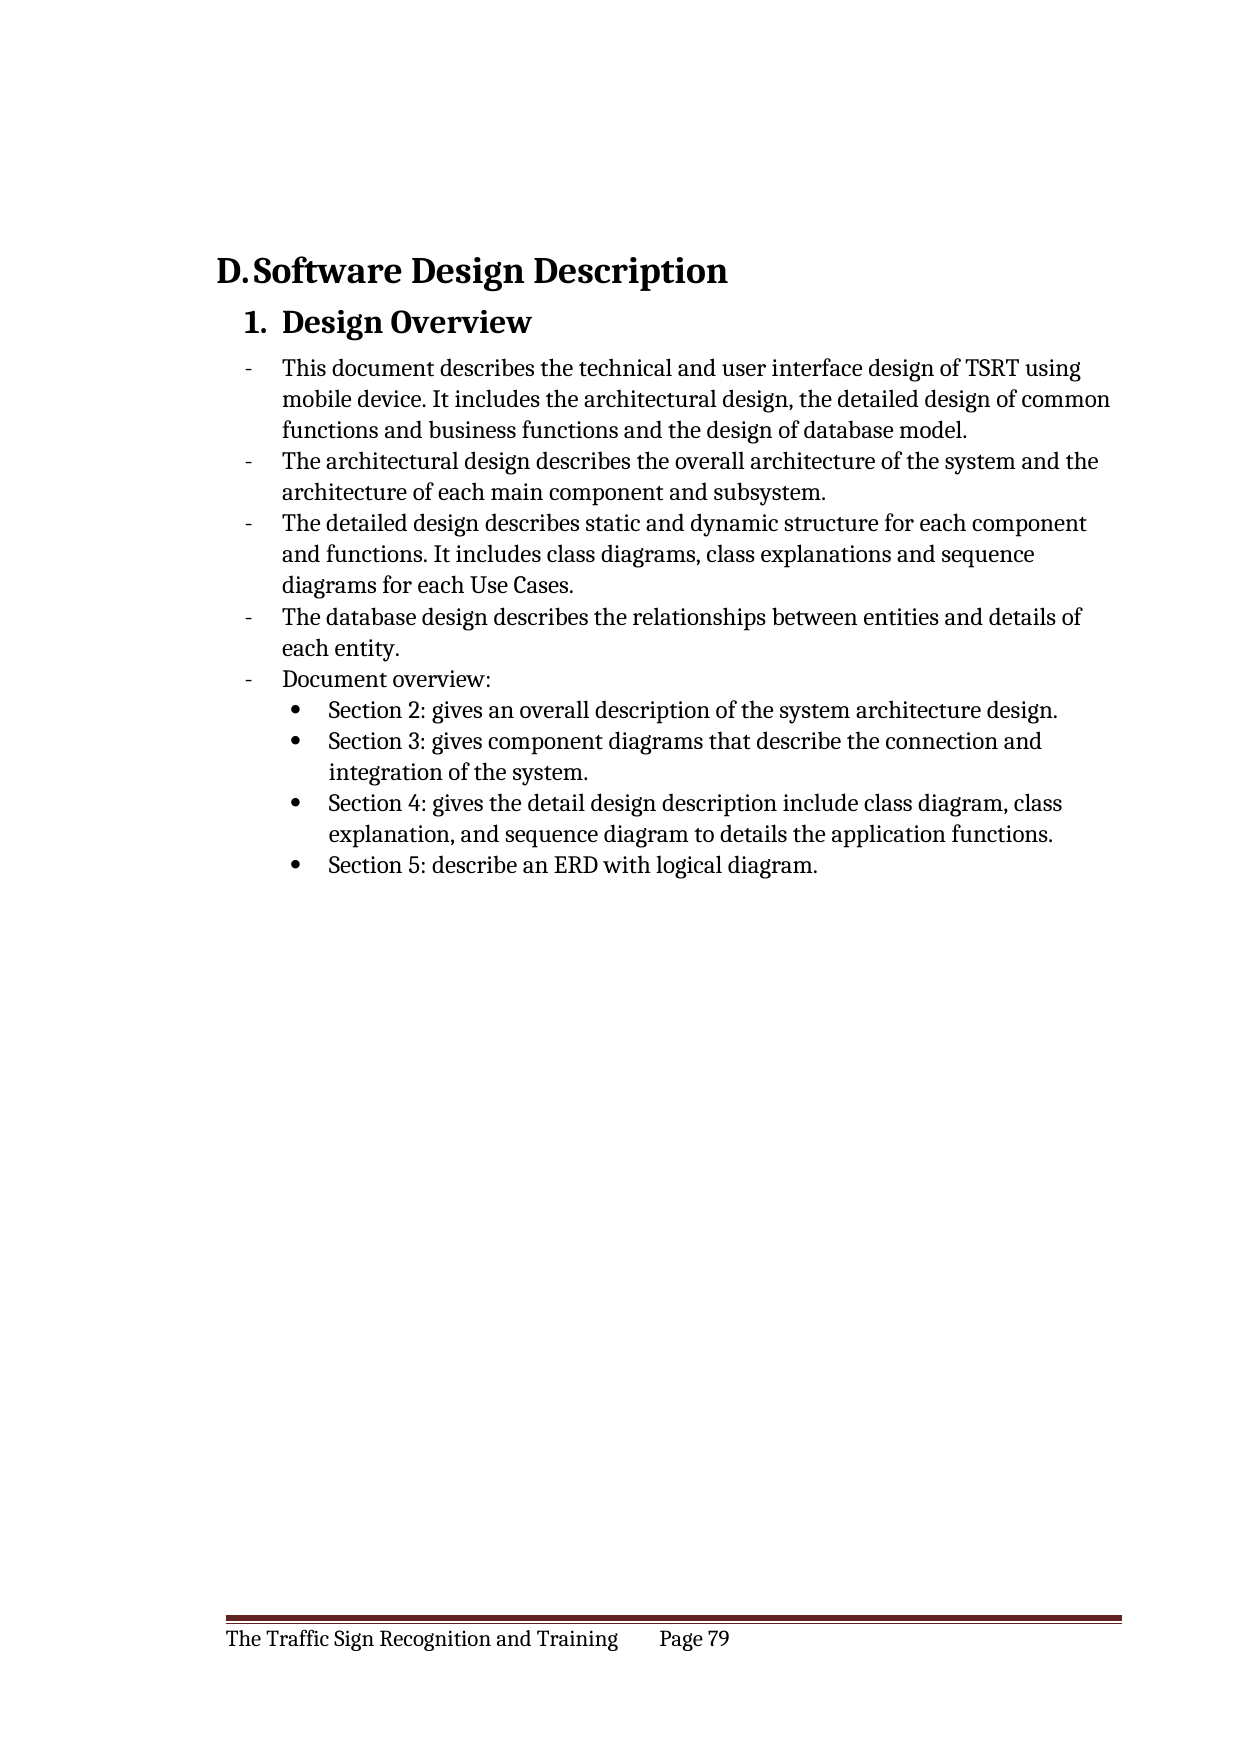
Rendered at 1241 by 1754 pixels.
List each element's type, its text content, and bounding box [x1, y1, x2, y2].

list The detailed design describes static and dynamic structure for each component and functions. It includes class diagrams, class explanations and sequence diagrams for each Use Cases. [244, 509, 1122, 600]
subtitle Software Design Description [216, 250, 1122, 293]
list Section 4: gives the detail design description include class diagram, class explanation, and sequence diagram to details the application functions. [291, 789, 1122, 848]
list The database design describes the relationships between entities and details of each entity. [244, 602, 1122, 662]
list Section 5: describe an ERD with logical diagram. [291, 851, 1122, 879]
list Section 2: gives an overall description of the system architecture design. [291, 696, 1122, 724]
list Section 3: gives component diagrams that describe the connection and integration of the system. [291, 727, 1122, 786]
list This document describes the technical and user interface design of TSRT using mobile device. It includes the architectural design, the detailed design of common functions and business functions and the design of database model. [244, 354, 1122, 445]
list Document overview: [244, 664, 1122, 693]
list The architectural design describes the overall architecture of the system and the architecture of each main component and subsystem. [244, 447, 1122, 507]
subtitle Design Overview [244, 303, 1122, 342]
